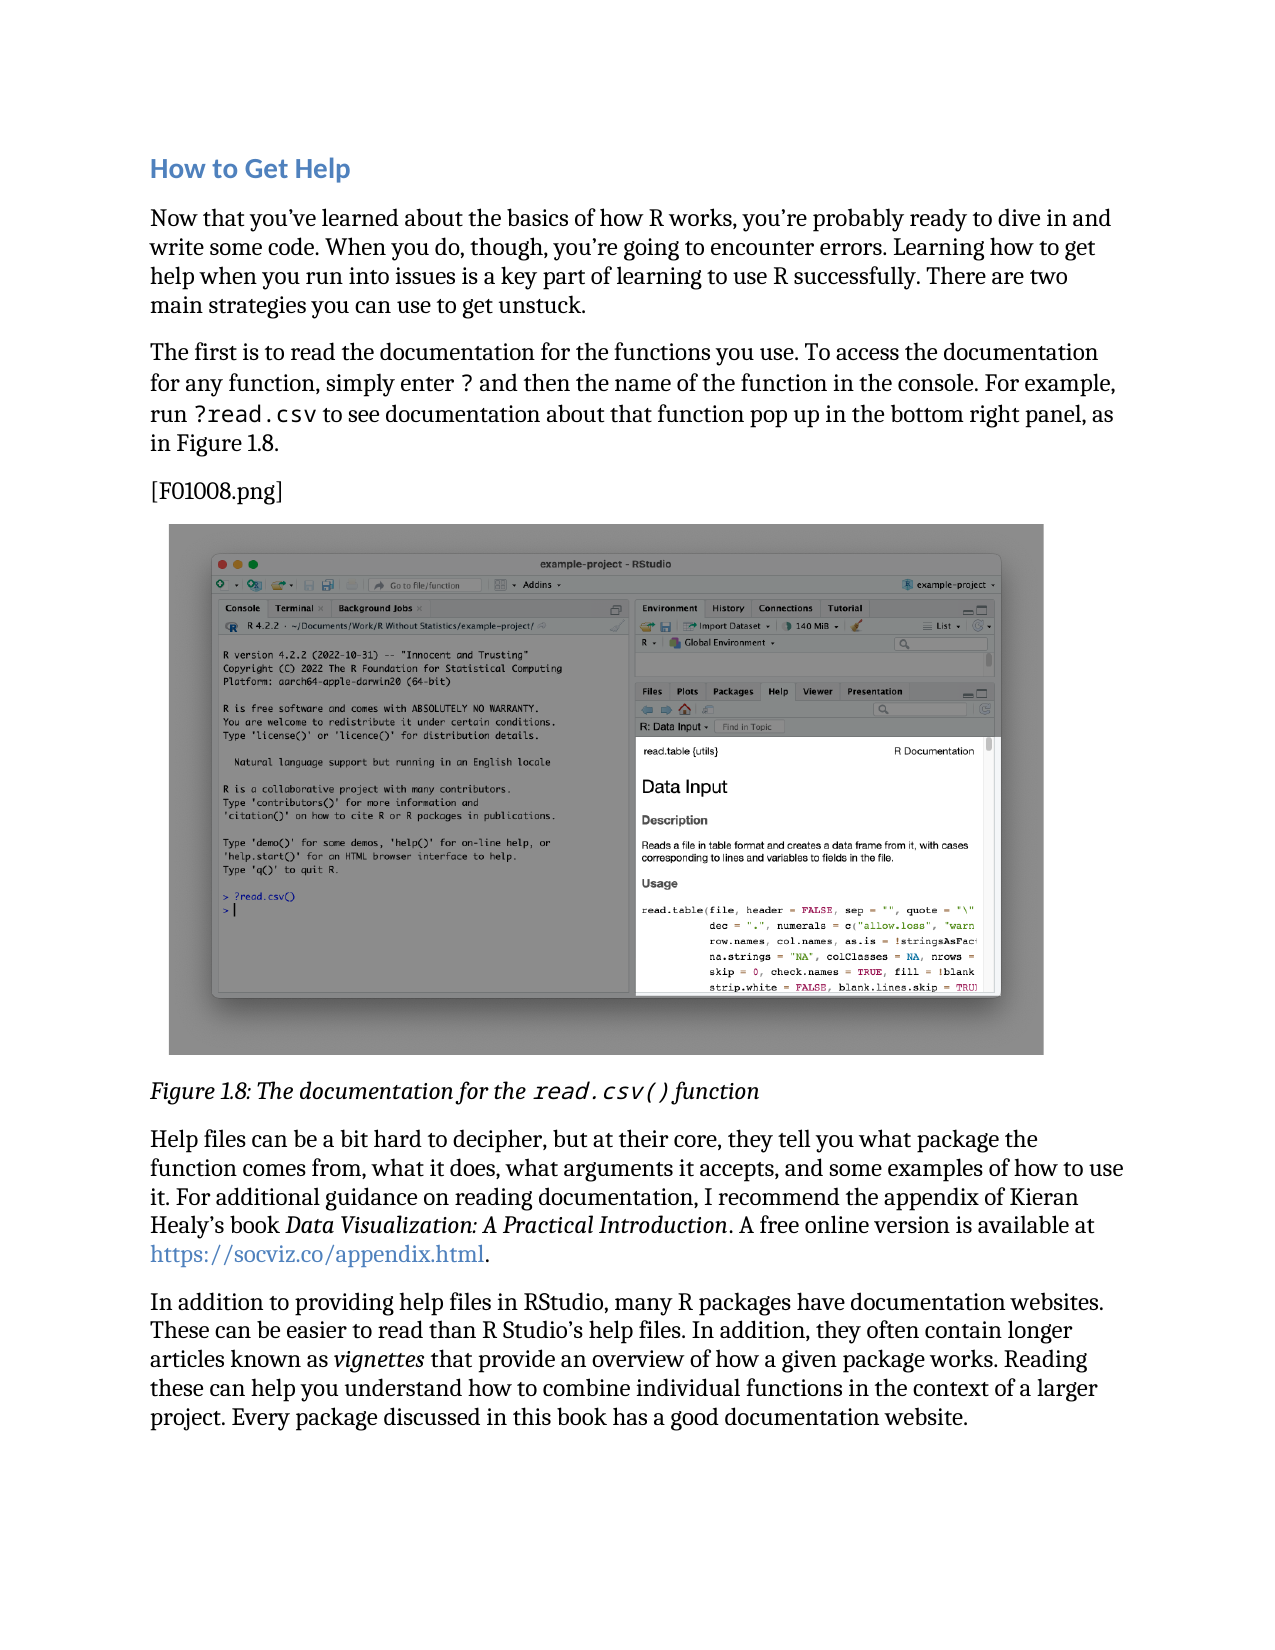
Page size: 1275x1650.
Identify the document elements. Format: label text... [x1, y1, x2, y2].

subtitle How to Get Help [150, 150, 1125, 186]
text In addition to providing help files in RStudio, many R packages have documentation websites. These can be easier to read than R Studio’s help files. In addition, they often contain longer articles known as vignettes that provide an overview of how a given package works. Reading these can help you understand how to combine individual functions in the context of a larger project. Every package discussed in this book has a good documentation website. [150, 1288, 1125, 1431]
text Now that you’ve learned about the basics of how R works, you’re probably ready to dive in and write some code. When you do, though, you’re going to encounter errors. Learning how to get help when you run into issues is a key part of learning to use R successfully. There are two main strategies you can use to get unstuck. [150, 204, 1125, 319]
picture [168, 524, 1044, 1055]
text Figure 1.8: The documentation for the read.csv() function [150, 1075, 1125, 1106]
text Help files can be a bit hard to decipher, but at their core, they tell you what package the function comes from, what it does, what arguments it accepts, and some examples of how to use it. For additional guidance on reading documentation, I recommend the appendix of Kieran Healy’s book Data Visualization: A Practical Introduction. A free online version is available at https://socviz.co/appendix.html. [150, 1125, 1125, 1269]
text [F01008.png] [150, 477, 1125, 506]
text The first is to read the documentation for the functions you use. To access the documentation for any function, simply enter ? and then the name of the function in the console. For example, run ?read.csv to see documentation about that function pop up in the bottom right panel, as in Figure 1.8. [150, 338, 1125, 458]
